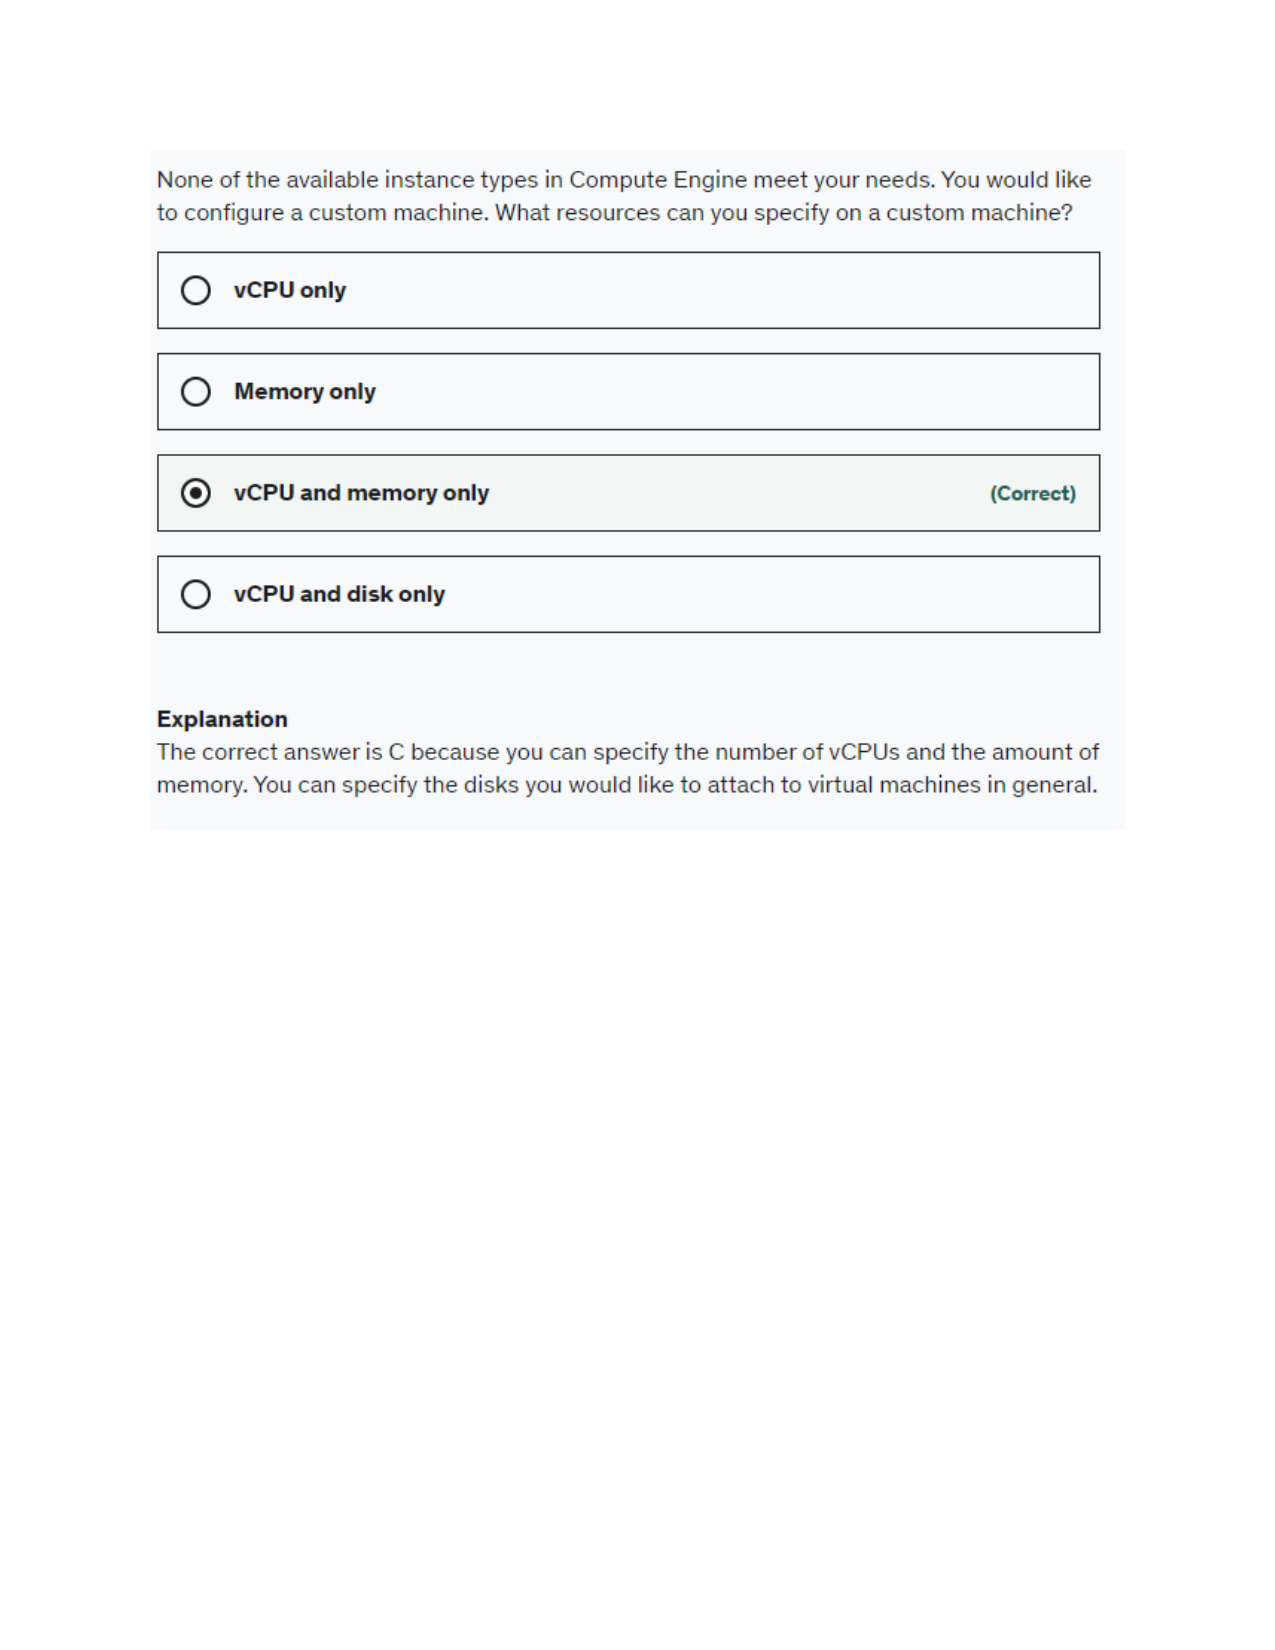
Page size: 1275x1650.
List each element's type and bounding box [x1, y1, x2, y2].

picture [150, 150, 1125, 830]
